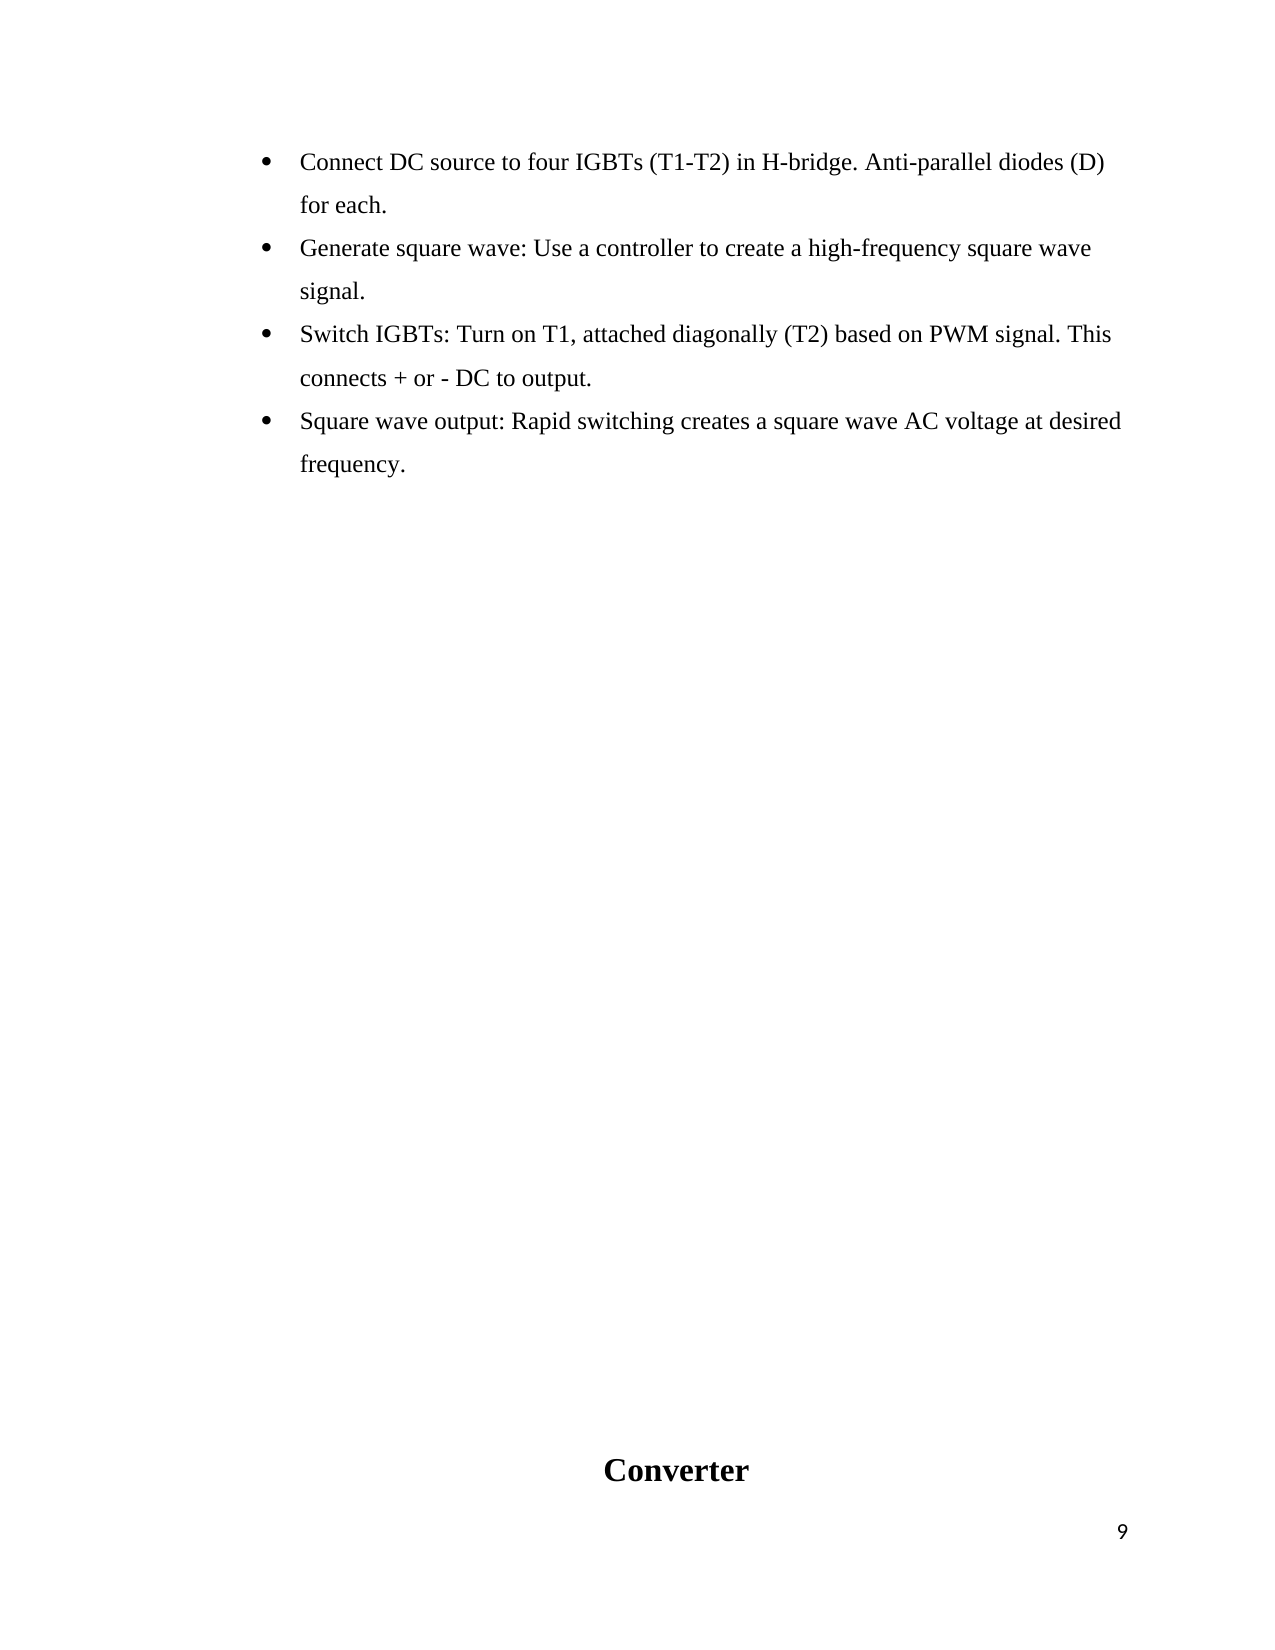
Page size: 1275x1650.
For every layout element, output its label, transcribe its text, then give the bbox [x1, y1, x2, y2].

list Generate square wave: Use a controller to create a high-frequency square wave signal. [262, 233, 1128, 305]
list Square wave output: Rapid switching creates a square wave AC voltage at desired frequency. [262, 406, 1128, 478]
list Switch IGBTs: Turn on T1, attached diagonally (T2) based on PWM signal. This connects + or - DC to output. [262, 319, 1128, 391]
text Converter [224, 1450, 1128, 1489]
list Connect DC source to four IGBTs (T1-T2) in H-bridge. Anti-parallel diodes (D) for each. [262, 147, 1128, 219]
